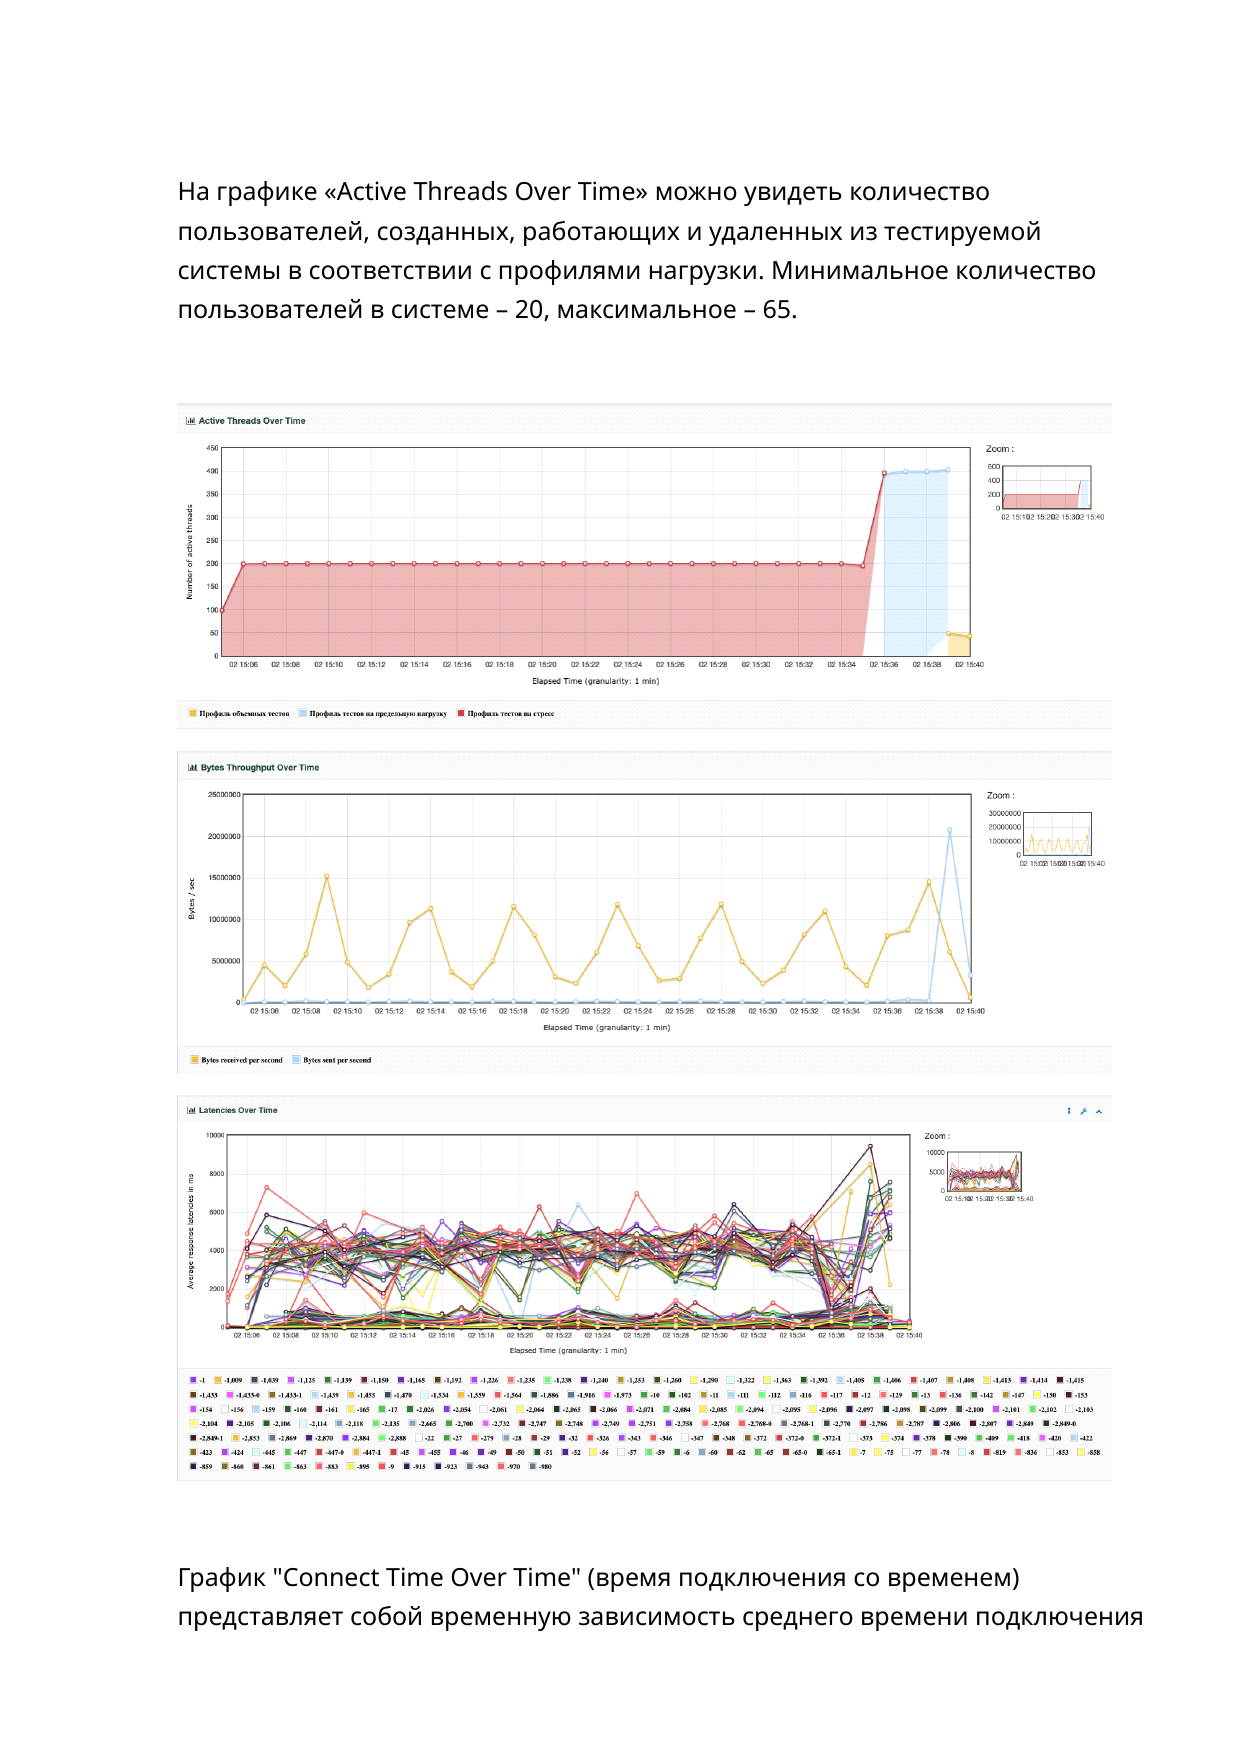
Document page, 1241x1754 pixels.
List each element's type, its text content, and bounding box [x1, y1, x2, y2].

picture [177, 403, 1113, 730]
picture [177, 1095, 1113, 1482]
text На графике «Active Threads Over Time» можно увидеть количество пользователей, созданных, работающих и удаленных из тестируемой системы в соответствии с профилями нагрузки. Минимальное количество пользователей в системе – 20, максимальное – 65. [177, 174, 1152, 326]
picture [177, 751, 1113, 1074]
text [177, 1559, 1152, 1632]
